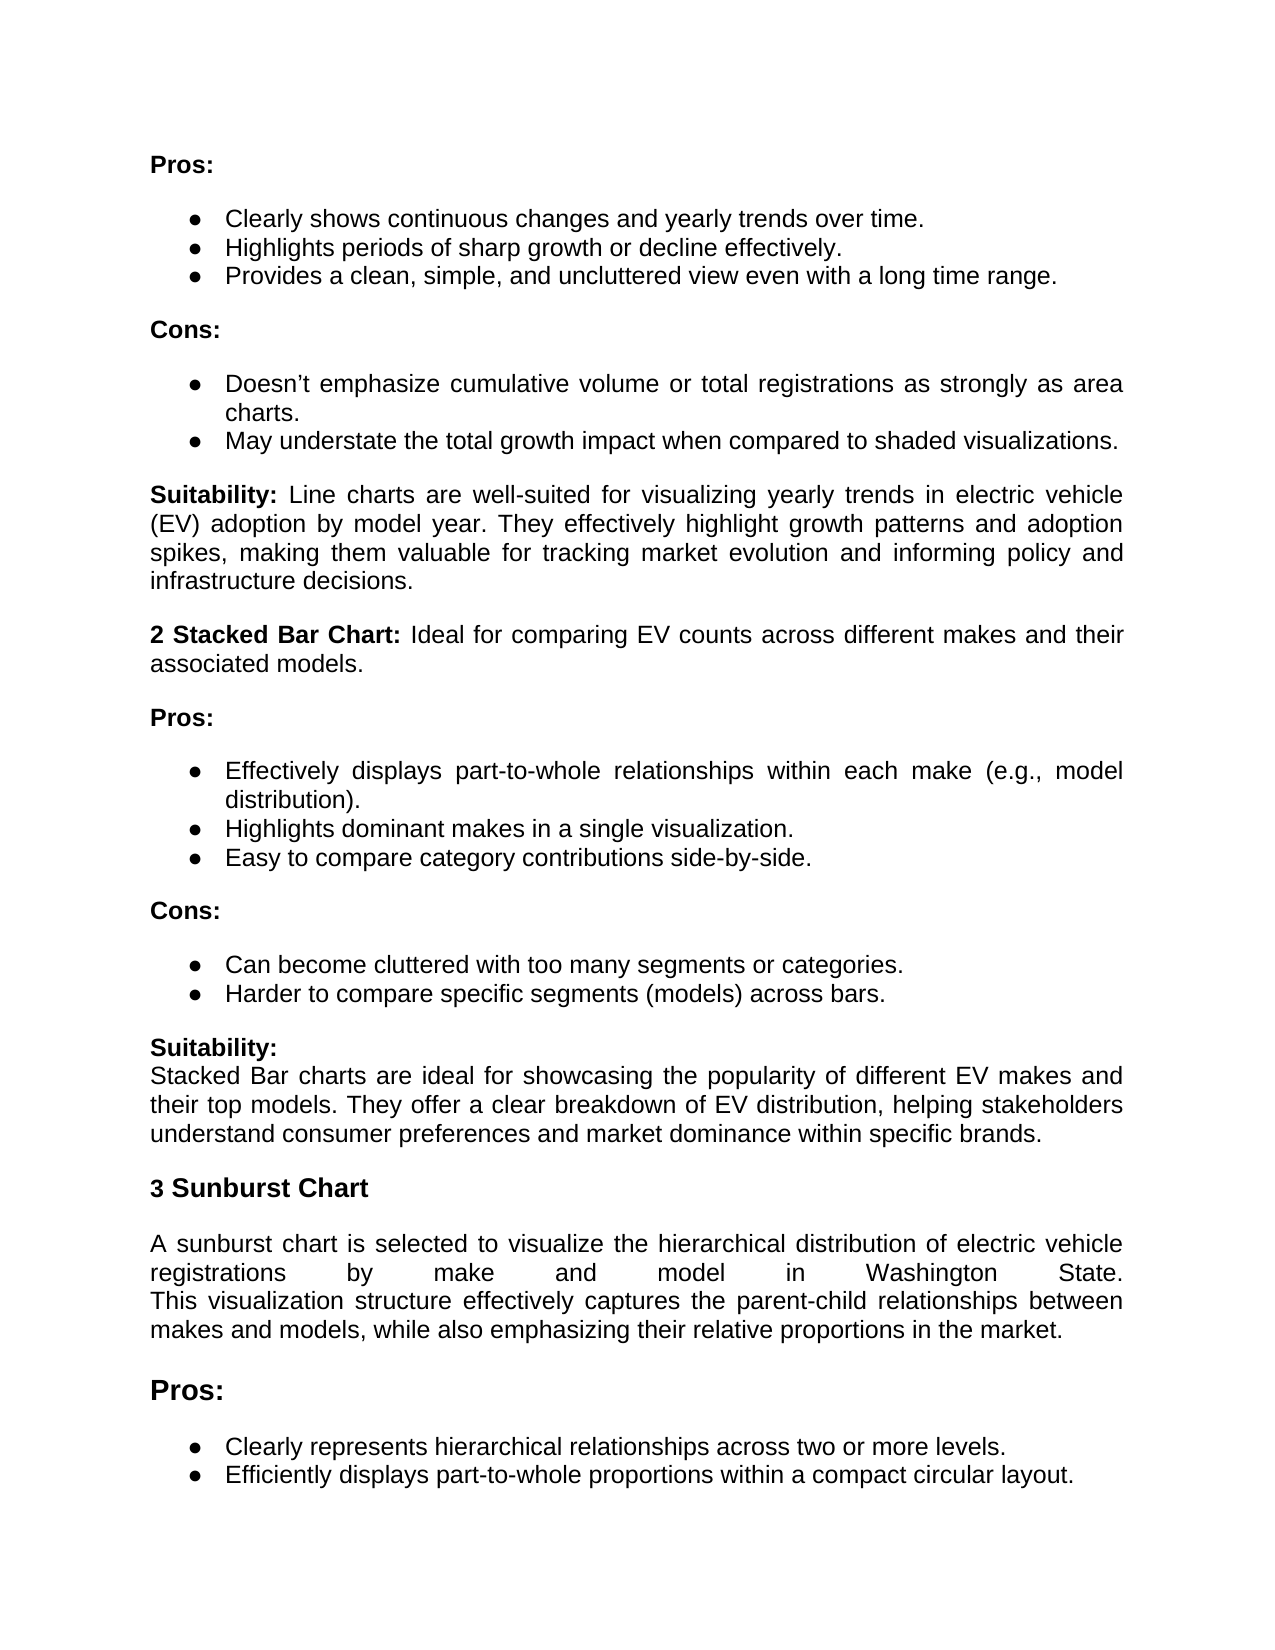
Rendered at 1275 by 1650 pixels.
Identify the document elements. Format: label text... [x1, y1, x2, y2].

list Easy to compare category contributions side-by-side. [187, 842, 1125, 871]
list Can become cluttered with too many segments or categories. [187, 950, 1125, 979]
text 2 Stacked Bar Chart: Ideal for comparing EV counts across different makes and their associated models. [150, 620, 1125, 677]
list Harder to compare specific segments (models) across bars. [187, 979, 1125, 1007]
list Clearly shows continuous changes and yearly trends over time. [187, 204, 1125, 232]
text Suitability: Line charts are well-suited for visualizing yearly trends in electric vehicle (EV) adoption by model year. They effectively highlight growth patterns and adoption spikes, making them valuable for tracking market evolution and informing policy and infrastructure decisions. [150, 480, 1125, 595]
list Efficiently displays part-to-whole proportions within a compact circular layout. [187, 1460, 1125, 1489]
list Highlights dominant makes in a single visualization. [187, 814, 1125, 842]
text Pros: [150, 702, 1125, 731]
text Suitability: Stacked Bar charts are ideal for showcasing the popularity of different EV makes and their top models. They offer a clear breakdown of EV distribution, helping stakeholders understand consumer preferences and market dominance within specific brands. [150, 1032, 1125, 1147]
subtitle Pros: [150, 150, 1125, 179]
list Highlights periods of sharp growth or decline effectively. [187, 232, 1125, 261]
list Effectively displays part-to-whole relationships within each make (e.g., model distribution). [187, 756, 1125, 814]
list May understate the total growth impact when compared to shaded visualizations. [187, 426, 1125, 455]
text A sunburst chart is selected to visualize the hierarchical distribution of electric vehicle registrations by make and model in Washington State. This visualization structure effectively captures the parent-child relationships between makes and models, while also emphasizing their relative proportions in the market. [150, 1229, 1125, 1344]
list Clearly represents hierarchical relationships across two or more levels. [187, 1431, 1125, 1460]
subtitle Pros: [150, 1373, 1125, 1406]
list Doesn’t emphasize cumulative volume or total registrations as strongly as area charts. [187, 369, 1125, 426]
text 3 Sunburst Chart [150, 1172, 1125, 1204]
list Provides a clean, simple, and uncluttered view even with a long time range. [187, 261, 1125, 290]
text Cons: [150, 315, 1125, 344]
text Cons: [150, 896, 1125, 925]
